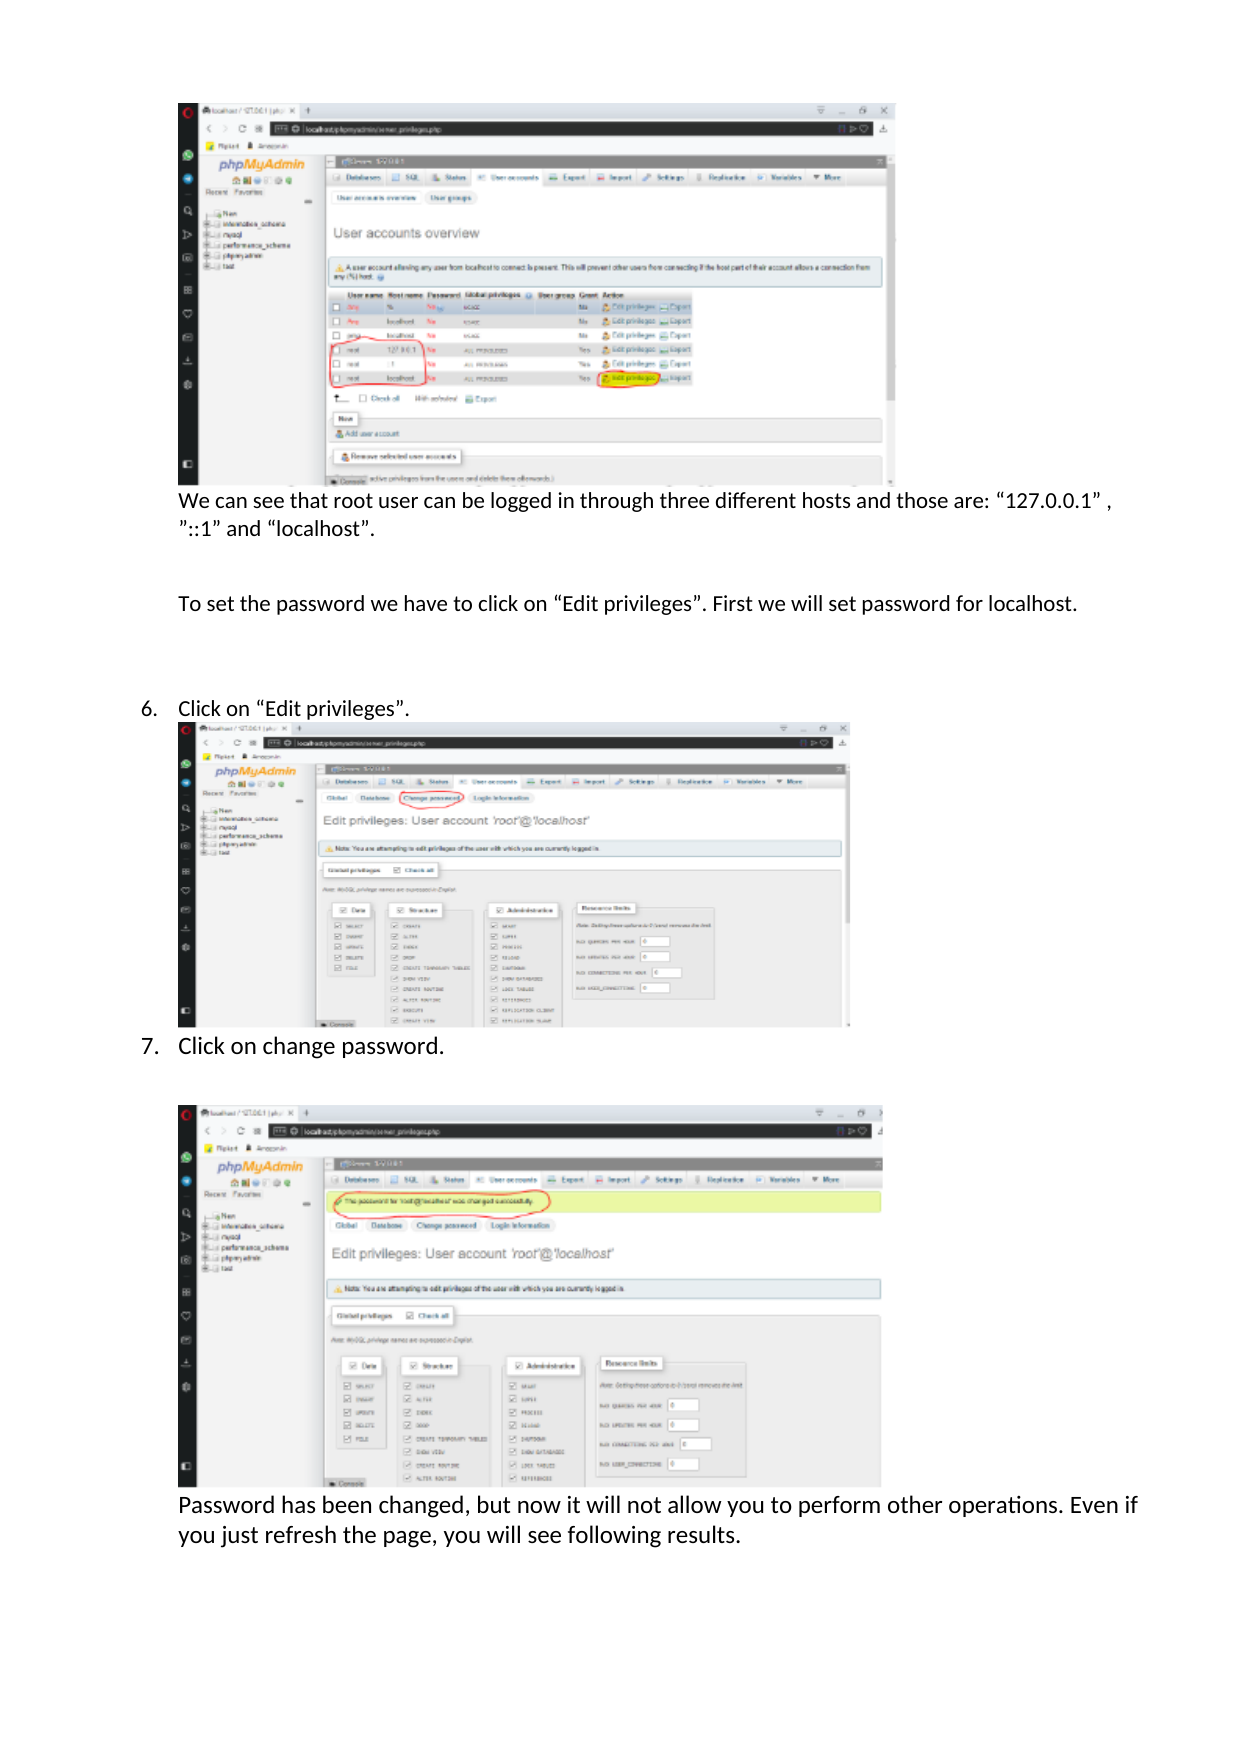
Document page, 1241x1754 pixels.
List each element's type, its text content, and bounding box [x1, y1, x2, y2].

text We can see that root user can be logged in through three different hosts and those are: “127.0.0.1” , ”::1” and “localhost”. [178, 486, 1153, 542]
list Click on change password. [141, 1030, 1153, 1061]
picture [178, 103, 897, 487]
picture [178, 722, 851, 1030]
text Password has been changed, but now it will not allow you to perform other operations. Even if you just refresh the page, you will see following results. [178, 1489, 1153, 1550]
picture [178, 1105, 883, 1489]
list Click on “Edit privileges”. [141, 694, 1153, 722]
text To set the password we have to click on “Edit privileges”. First we will set password for localhost. [178, 589, 1153, 617]
